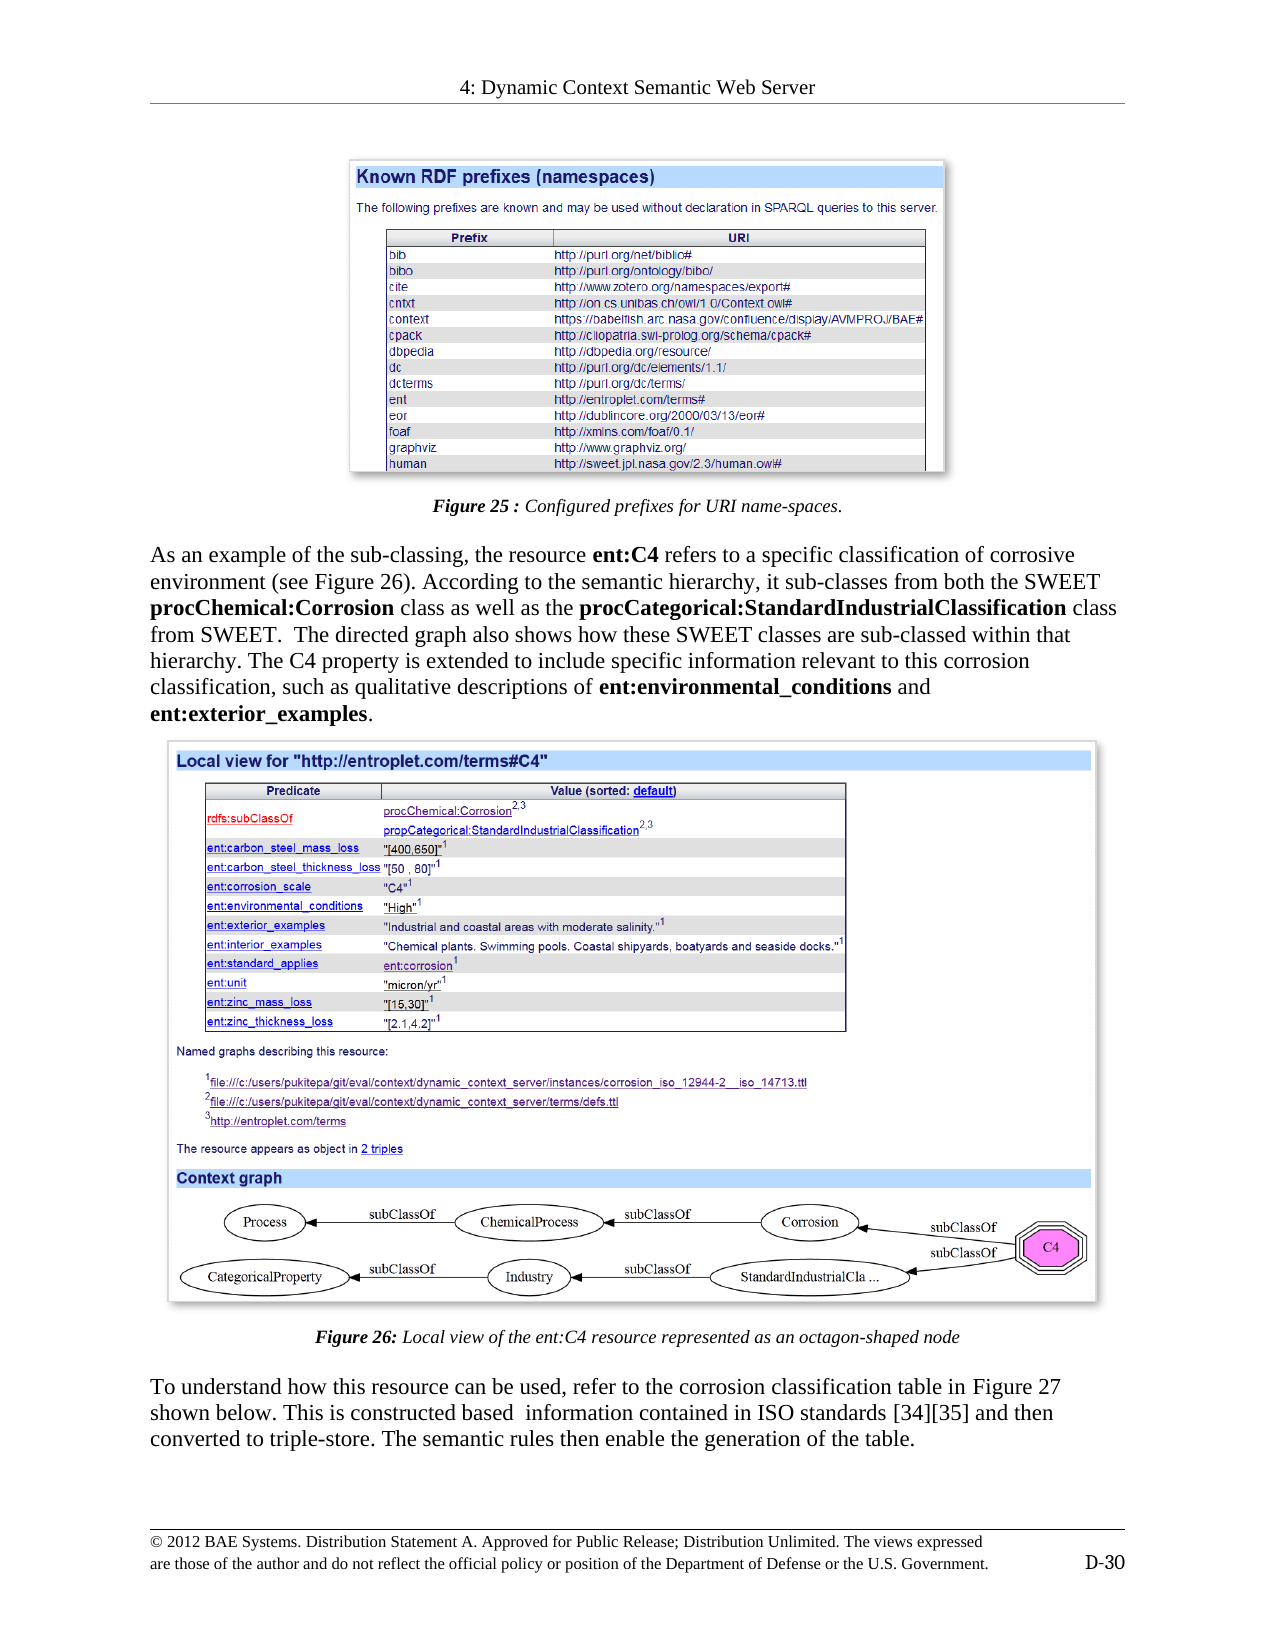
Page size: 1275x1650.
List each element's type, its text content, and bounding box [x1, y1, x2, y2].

text To understand how this resource can be used, refer to the corrosion classification table in Figure 27 shown below. This is constructed based information contained in ISO standards [34][35] and then converted to triple-store. The semantic rules then enable the generation of the table. [150, 1373, 1125, 1452]
text Figure 26: Local view of the ent:C4 resource represented as an octagon-shaped node [225, 1326, 1050, 1348]
text Figure 25 : Configured prefixes for URI name-spaces. [225, 495, 1050, 517]
picture [350, 161, 943, 471]
text As an example of the sub-classing, the resource ent:C4 refers to a specific classification of corrosive environment (see Figure 26). According to the semantic hierarchy, it sub-classes from both the SWEET procChemical:Corrosion class as well as the procCategorical:StandardIndustrialClassification class from SWEET. The directed graph also shows how these SWEET classes are sub-classed within that hierarchy. The C4 property is extended to include specific information relevant to this corrosion classification, such as qualitative descriptions of ent:environmental_conditions and ent:exterior_examples. [150, 542, 1125, 726]
picture [169, 742, 1095, 1301]
